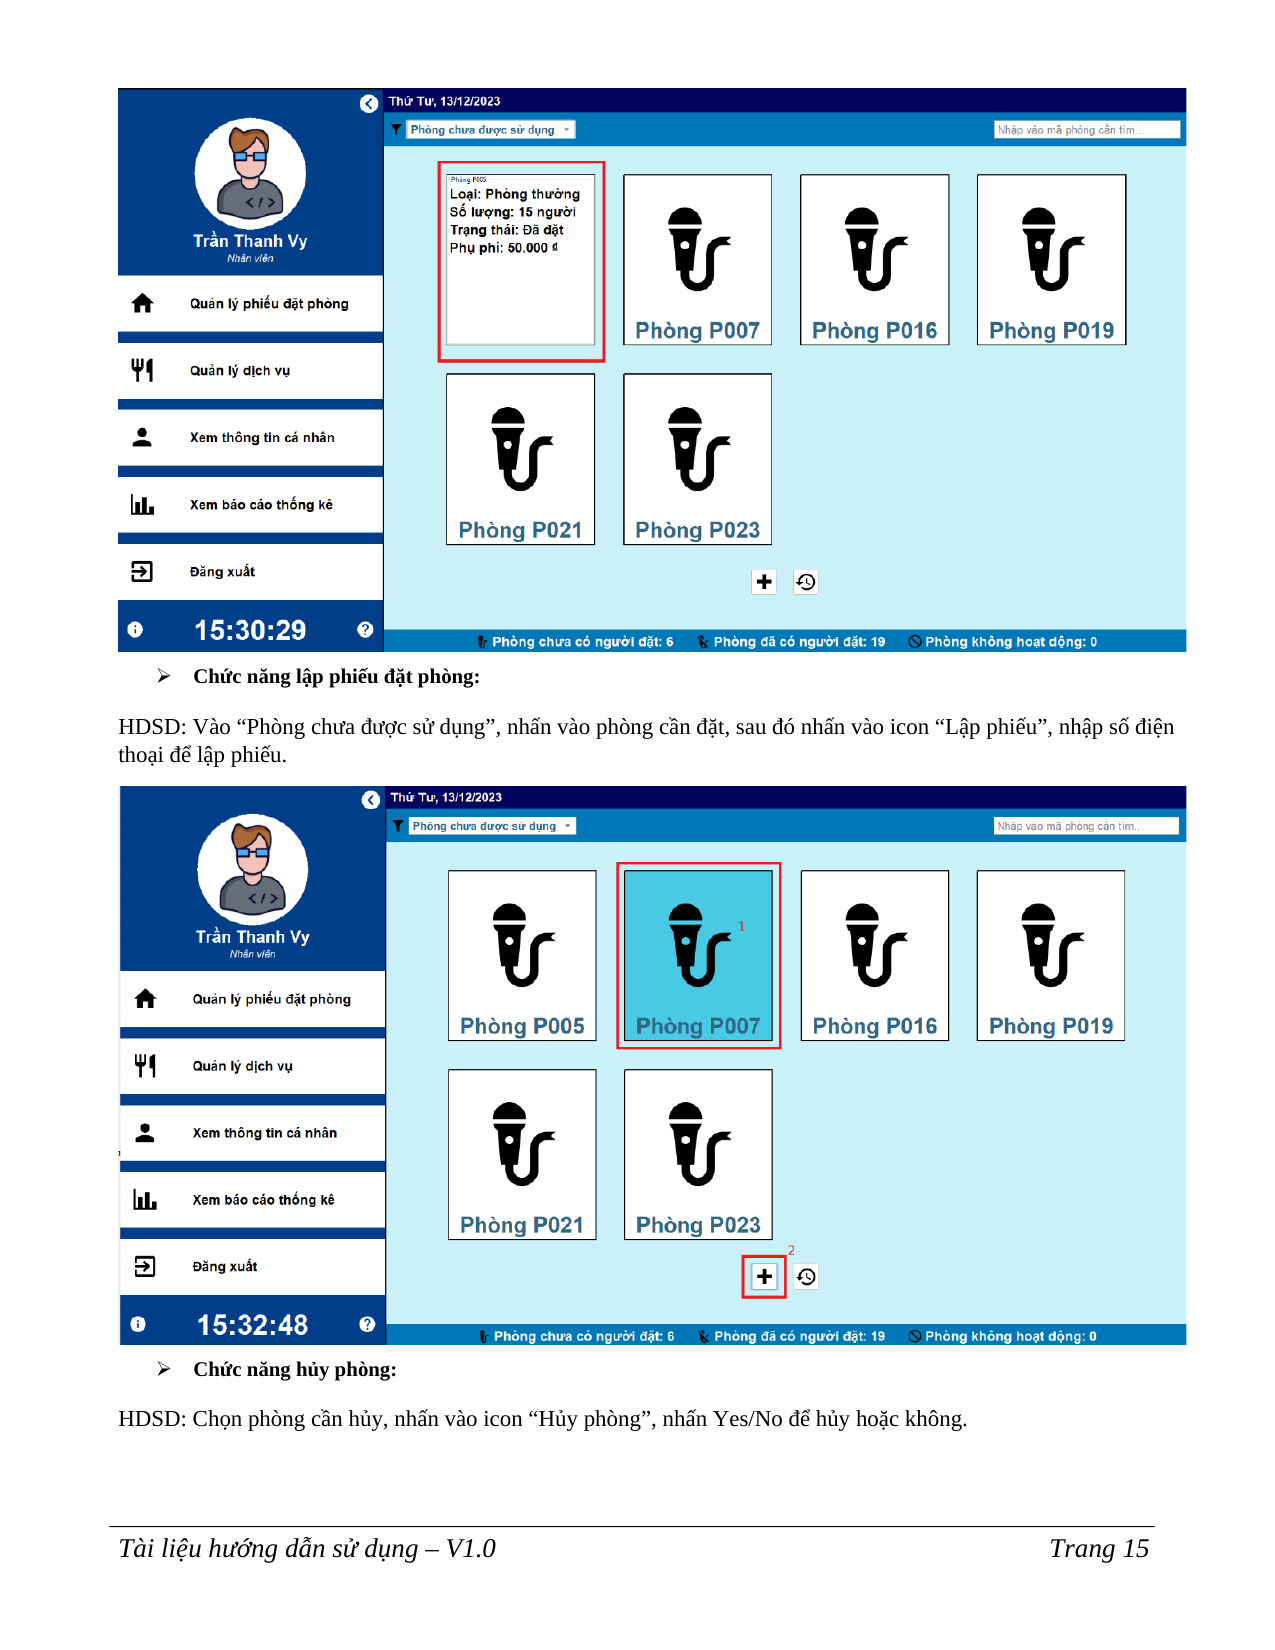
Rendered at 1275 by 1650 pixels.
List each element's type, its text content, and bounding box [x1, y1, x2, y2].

text HDSD: Chọn phòng cần hủy, nhấn vào icon “Hủy phòng”, nhấn Yes/No để hủy hoặc không. [118, 1405, 1186, 1432]
picture [545, 1332, 562, 1340]
picture [496, 1332, 501, 1340]
picture [789, 636, 794, 646]
picture [579, 1335, 591, 1340]
picture [853, 638, 866, 646]
picture [505, 1332, 513, 1340]
picture [822, 638, 838, 646]
picture [1050, 638, 1056, 646]
picture [741, 639, 755, 648]
picture [801, 639, 822, 648]
picture [953, 639, 967, 648]
picture [995, 818, 1179, 834]
picture [879, 638, 885, 646]
picture [655, 638, 661, 646]
picture [1034, 638, 1045, 646]
picture [843, 1332, 853, 1340]
picture [1075, 639, 1081, 648]
picture [628, 1332, 634, 1340]
picture [499, 638, 515, 646]
picture [518, 1334, 525, 1340]
picture [927, 1332, 932, 1340]
picture [1090, 1332, 1095, 1340]
subtitle Chức năng lập phiếu đặt phòng: [156, 664, 1186, 688]
picture [995, 121, 1180, 138]
picture [845, 638, 853, 646]
picture [649, 1332, 662, 1342]
picture [725, 1332, 730, 1340]
picture [751, 1334, 756, 1343]
picture [991, 636, 1011, 648]
picture [118, 88, 1187, 652]
picture [997, 1334, 1011, 1343]
picture [639, 638, 645, 646]
picture [596, 639, 605, 646]
picture [742, 1334, 750, 1340]
subtitle Chức năng hủy phòng: [156, 1357, 1186, 1381]
picture [409, 818, 576, 834]
picture [809, 1334, 815, 1343]
text HDSD: Vào “Phòng chưa được sử dụng”, nhấn vào phòng cần đặt, sau đó nhấn vào icon “Lập phiếu”, nhập số điện thoại để lập phiếu. [118, 713, 1186, 768]
picture [606, 1334, 611, 1343]
picture [818, 1334, 832, 1340]
picture [1034, 1332, 1043, 1340]
picture [667, 638, 673, 646]
picture [716, 1332, 721, 1340]
picture [615, 1334, 624, 1340]
picture [530, 1334, 535, 1343]
picture [770, 637, 775, 646]
picture [118, 786, 1187, 1345]
picture [606, 638, 634, 648]
picture [953, 1334, 966, 1343]
picture [539, 639, 545, 646]
picture [557, 639, 566, 646]
picture [733, 638, 738, 646]
picture [763, 1332, 775, 1340]
picture [725, 639, 733, 646]
picture [406, 120, 575, 138]
